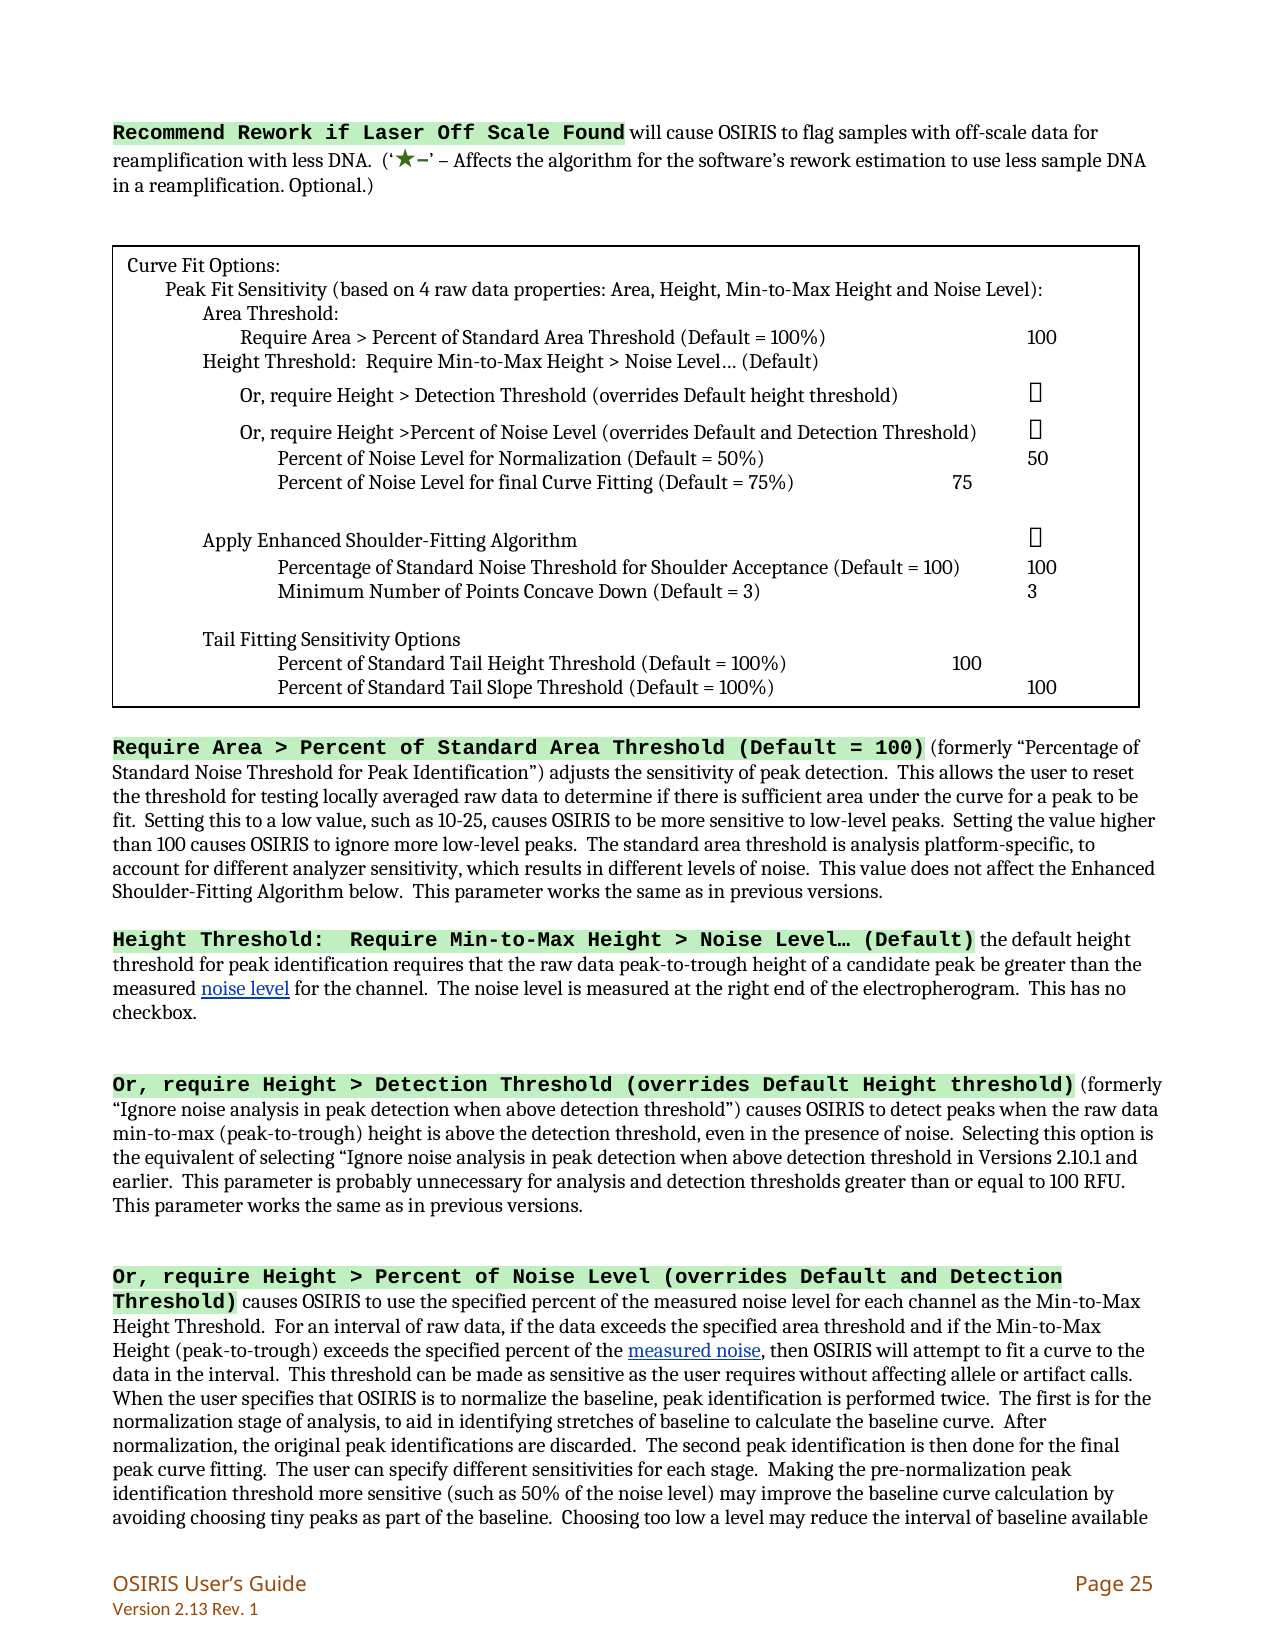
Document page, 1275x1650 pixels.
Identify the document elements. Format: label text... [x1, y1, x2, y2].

text Or, require Height > Detection Threshold (overrides Default Height threshold) (formerly “Ignore noise analysis in peak detection when above detection threshold”) causes OSIRIS to detect peaks when the raw data min-to-max (peak-to-trough) height is above the detection threshold, even in the presence of noise. Selecting this option is the equivalent of selecting “Ignore noise analysis in peak detection when above detection threshold in Versions 2.10.1 and earlier. This parameter is probably unnecessary for analysis and detection thresholds greater than or equal to 100 RFU. This parameter works the same as in previous versions. [112, 1073, 1162, 1218]
text Recommend Rework if Laser Off Scale Found will cause OSIRIS to flag samples with off-scale data for reamplification with less DNA. (‘–’ – Affects the algorithm for the software’s rework estimation to use less sample DNA in a reamplification. Optional.) [112, 120, 1162, 198]
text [112, 1266, 1162, 1530]
text Require Area > Percent of Standard Area Threshold (Default = 100) (formerly “Percentage of Standard Noise Threshold for Peak Identification”) adjusts the sensitivity of peak detection. This allows the user to reset the threshold for testing locally averaged raw data to determine if there is sufficient area under the curve for a peak to be fit. Setting this to a low value, such as 10-25, causes OSIRIS to be more sensitive to low-level peaks. Setting the value higher than 100 causes OSIRIS to ignore more low-level peaks. The standard area threshold is analysis platform-specific, to account for different analyzer sensitivity, which results in different levels of noise. This value does not affect the Enhanced Shoulder-Fitting Algorithm below. This parameter works the same as in previous versions. [112, 735, 1162, 904]
text Height Threshold: Require Min-to-Max Height > Noise Level… (Default) the default height threshold for peak identification requires that the raw data peak-to-trough height of a candidate peak be greater than the measured noise level for the channel. The noise level is measured at the right end of the electropherogram. This has no checkbox. [112, 928, 1162, 1025]
